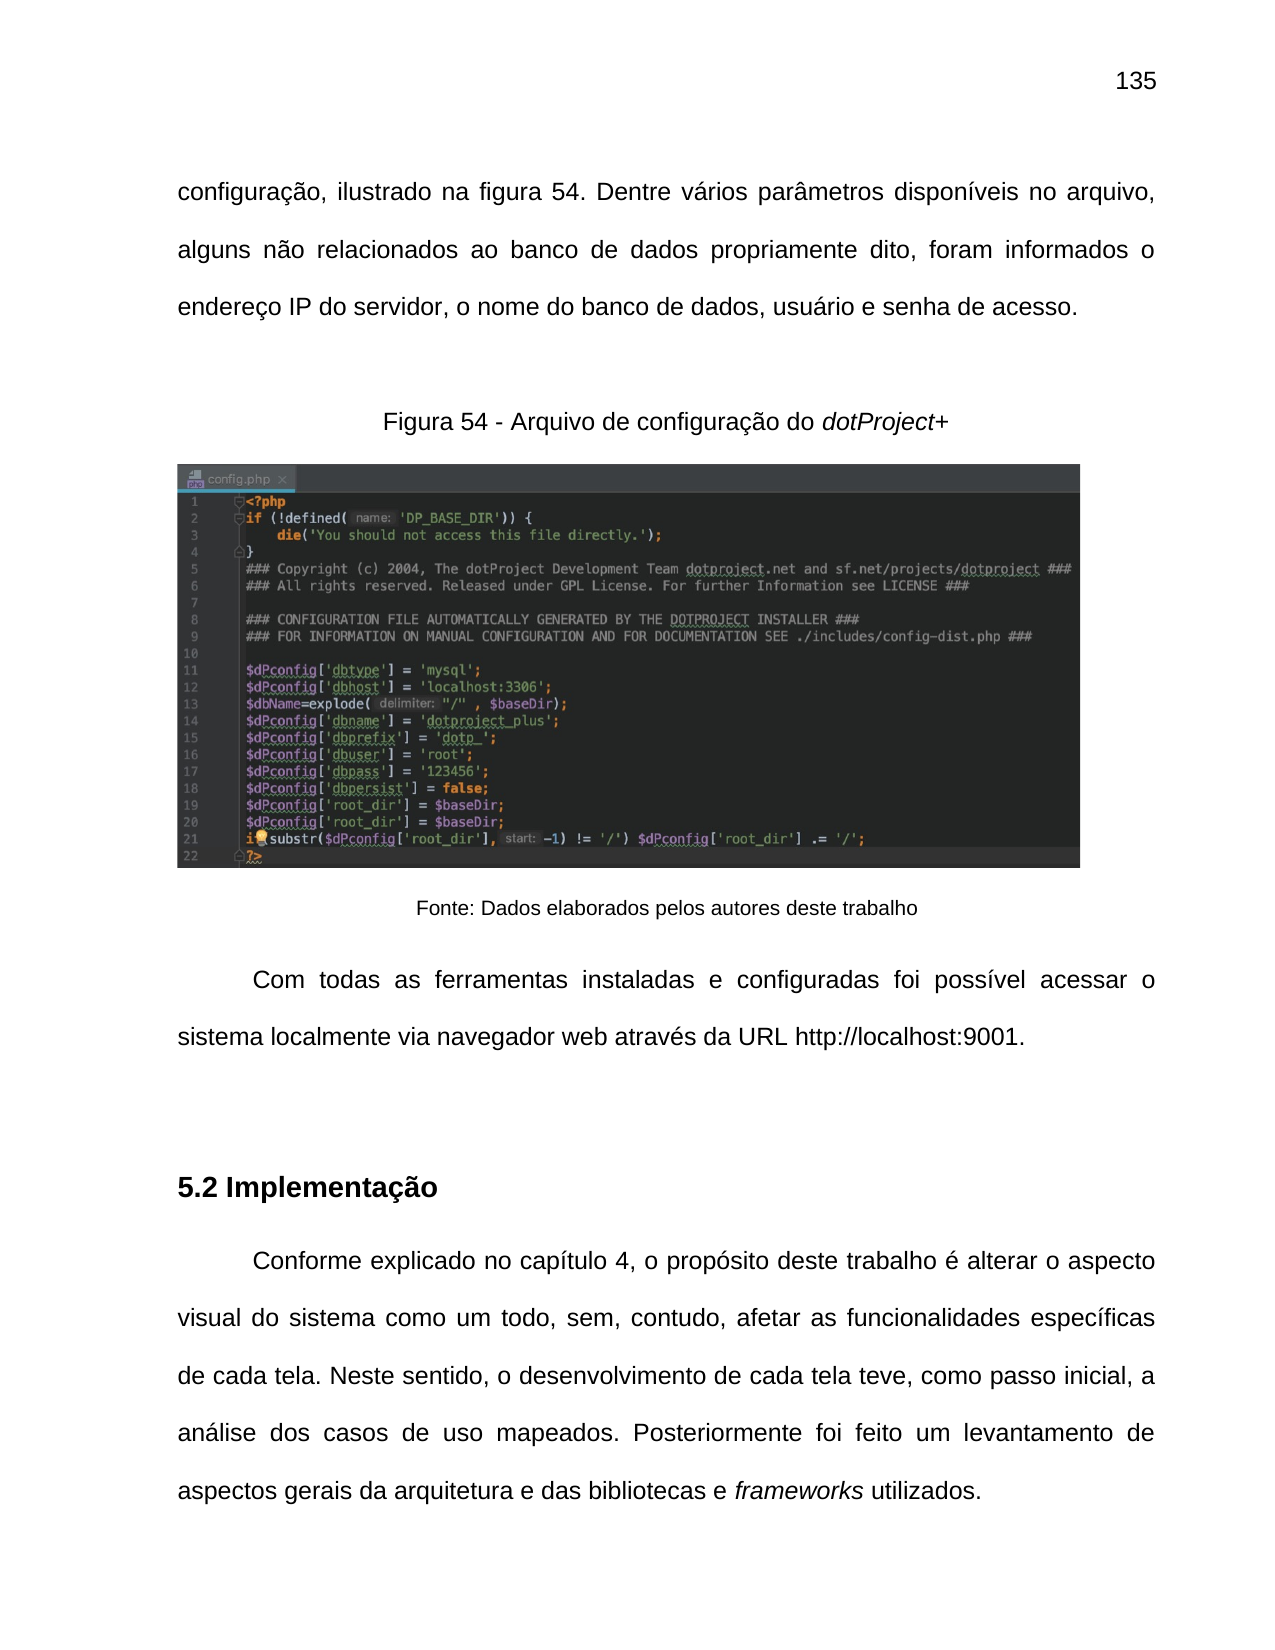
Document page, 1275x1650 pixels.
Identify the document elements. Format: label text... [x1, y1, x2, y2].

text Fonte: Dados elaborados pelos autores deste trabalho [177, 896, 1157, 920]
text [177, 177, 1157, 321]
subtitle 5.2 Implementação [177, 1171, 1157, 1204]
text Conforme explicado no capítulo 4, o propósito deste trabalho é alterar o aspecto visual do sistema como um todo, sem, contudo, afetar as funcionalidades específicas de cada tela. Neste sentido, o desenvolvimento de cada tela teve, como passo inicial, a análise dos casos de uso mapeados. Posteriormente foi feito um levantamento de aspectos gerais da arquitetura e das bibliotecas e frameworks utilizados. [177, 1246, 1157, 1505]
picture [177, 464, 1081, 868]
text Com todas as ferramentas instaladas e configuradas foi possível acessar o sistema localmente via navegador web através da URL http://localhost:9001. [177, 965, 1157, 1051]
text Figura 54 - Arquivo de configuração do dotProject+ [177, 407, 1157, 436]
